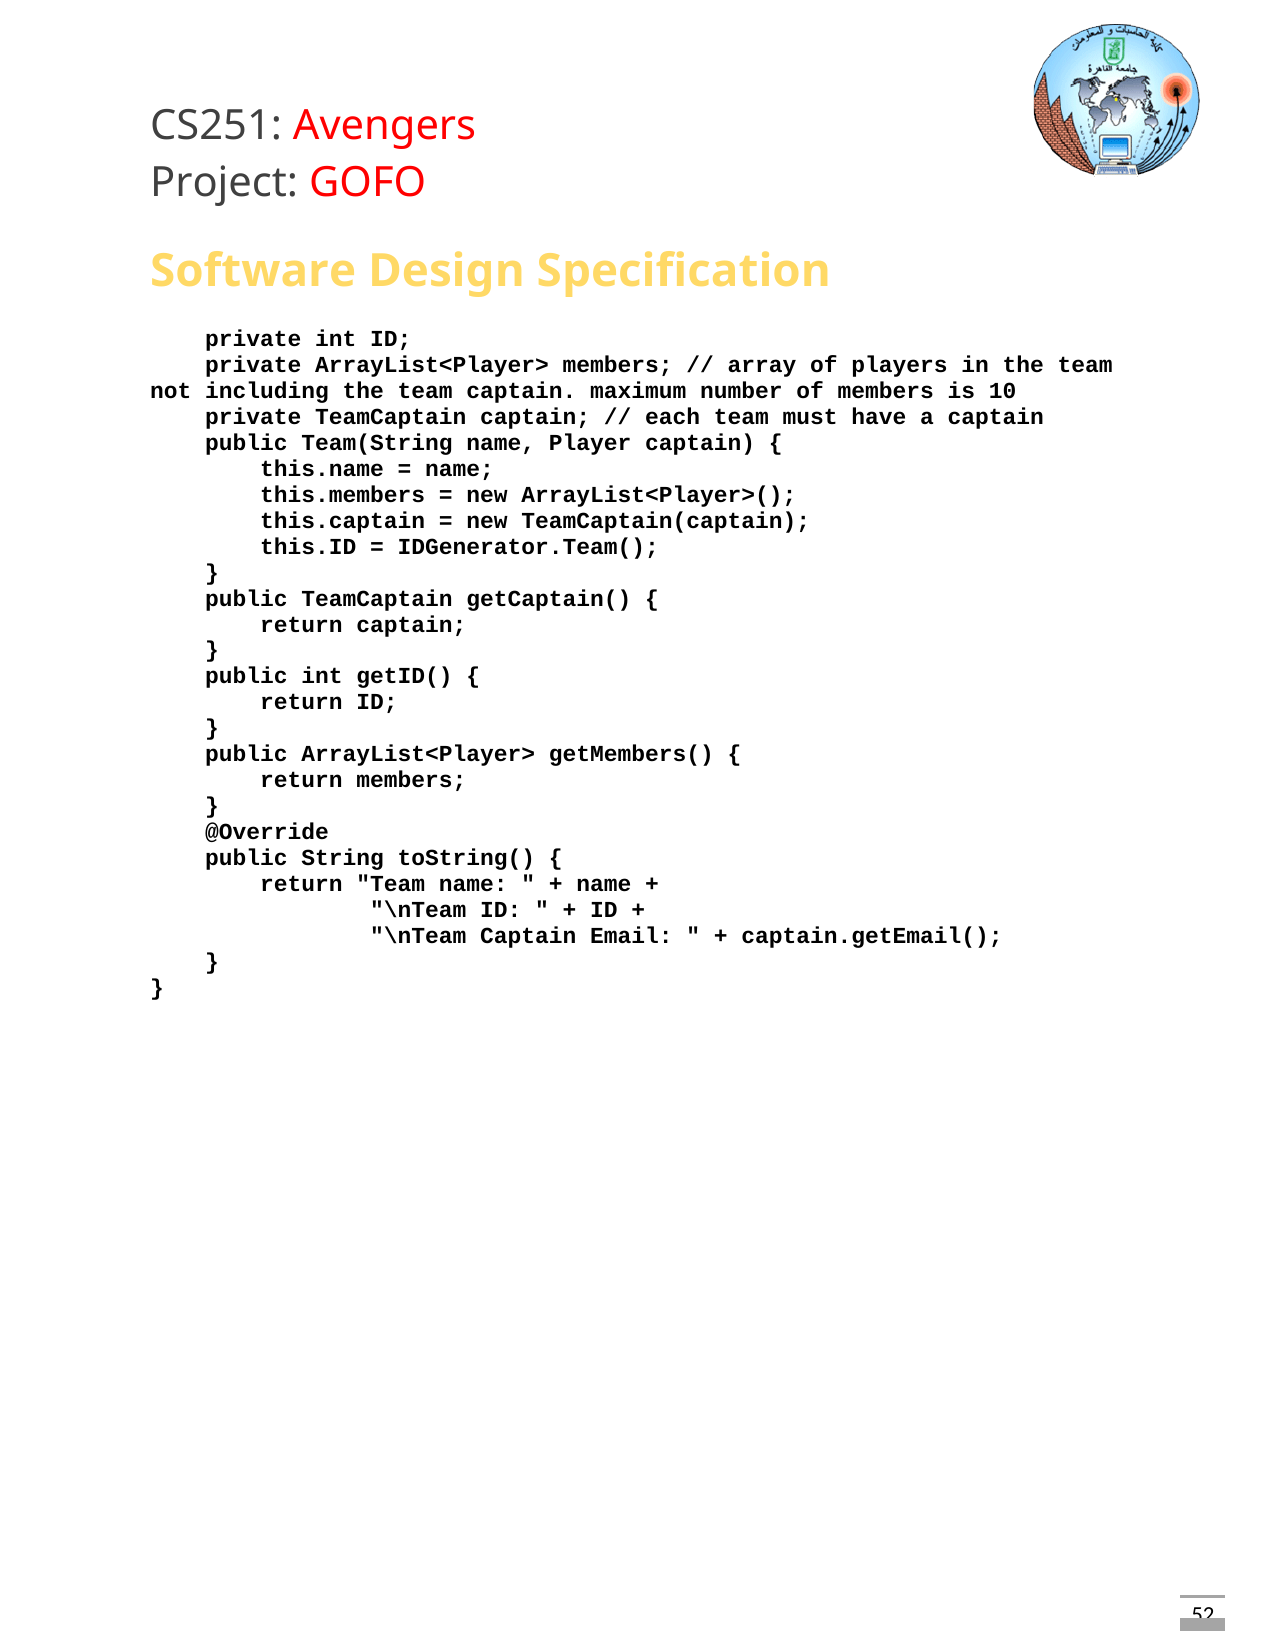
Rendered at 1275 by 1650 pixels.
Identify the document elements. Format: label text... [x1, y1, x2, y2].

text } [150, 794, 1125, 820]
text return members; [150, 768, 1125, 794]
text public Team(String name, Player captain) { [150, 431, 1125, 457]
text } [150, 717, 1125, 743]
text "\nTeam Captain Email: " + captain.getEmail(); [150, 924, 1125, 950]
text public String toString() { [150, 846, 1125, 872]
text private ArrayList<Player> members; // array of players in the team not including the team captain. maximum number of members is 10 [150, 353, 1125, 405]
text this.name = name; [150, 457, 1125, 483]
text return ID; [150, 691, 1125, 717]
text } [150, 639, 1125, 665]
text public TeamCaptain getCaptain() { [150, 587, 1125, 613]
picture [1033, 24, 1201, 180]
text "\nTeam ID: " + ID + [150, 898, 1125, 924]
text this.captain = new TeamCaptain(captain); [150, 509, 1125, 535]
text public ArrayList<Player> getMembers() { [150, 743, 1125, 768]
text return "Team name: " + name + [150, 872, 1125, 898]
text this.members = new ArrayList<Player>(); [150, 483, 1125, 509]
text } [150, 950, 1125, 976]
text @Override [150, 820, 1125, 846]
text } [150, 561, 1125, 587]
text private TeamCaptain captain; // each team must have a captain [150, 405, 1125, 431]
text private int ID; [150, 328, 1125, 353]
text } [150, 976, 1125, 1002]
text public int getID() { [150, 665, 1125, 691]
text return captain; [150, 613, 1125, 639]
text this.ID = IDGenerator.Team(); [150, 535, 1125, 561]
